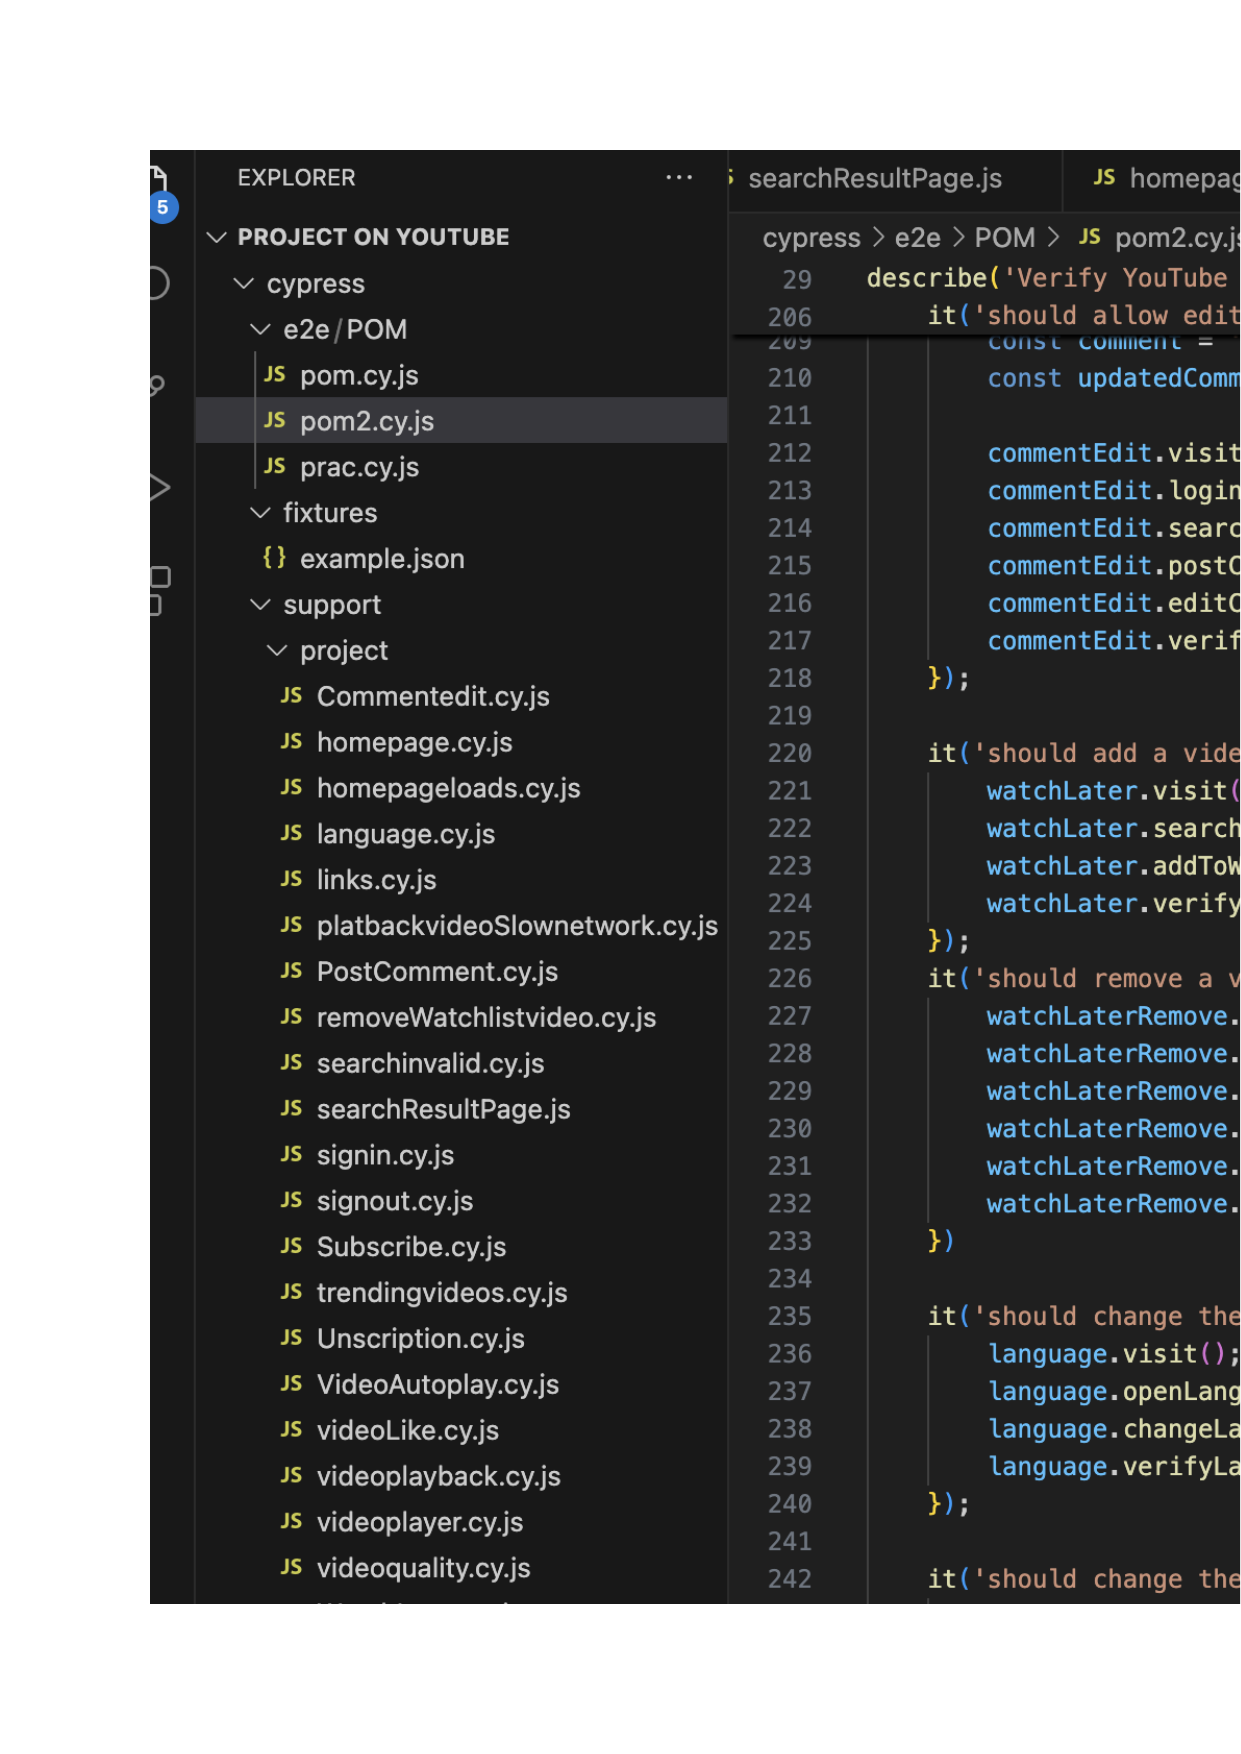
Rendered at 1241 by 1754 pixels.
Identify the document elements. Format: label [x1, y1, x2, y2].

picture [150, 150, 1241, 1604]
